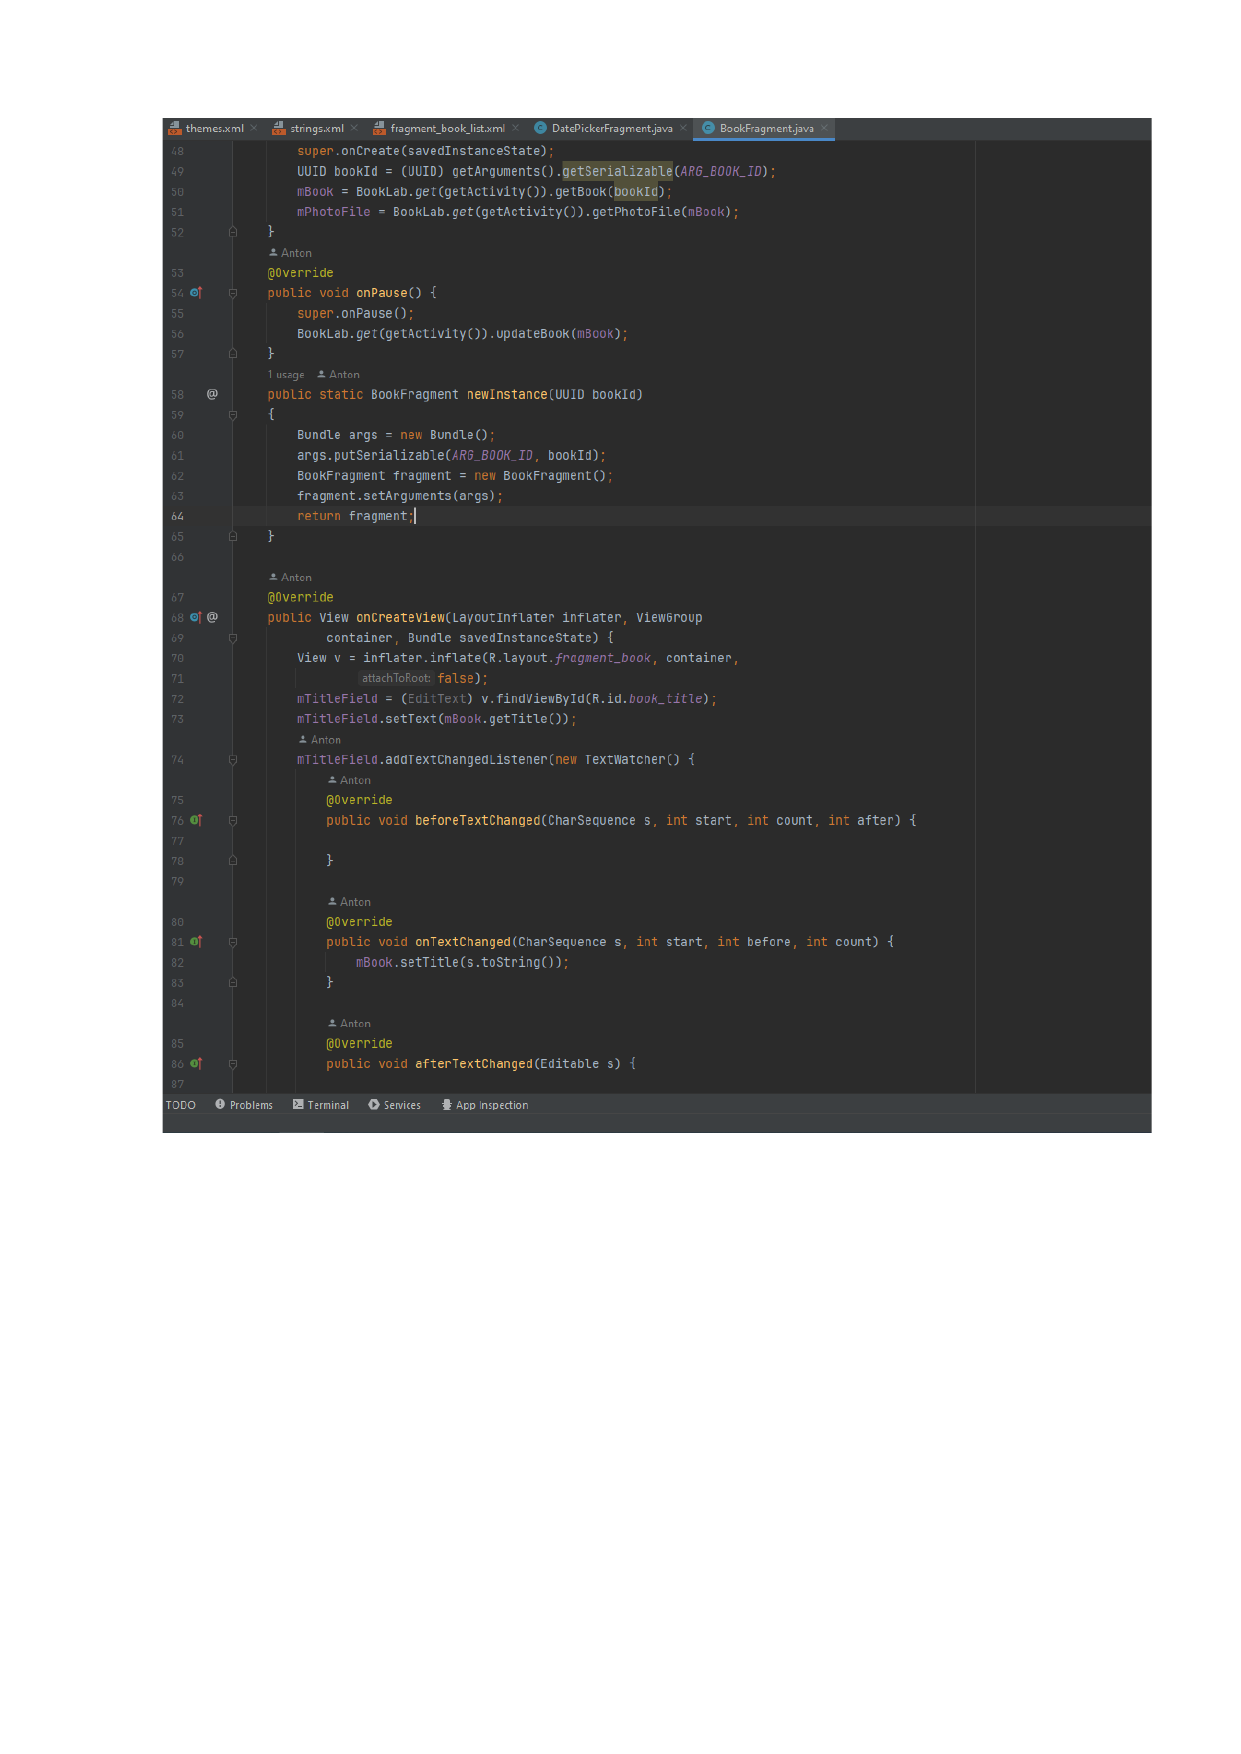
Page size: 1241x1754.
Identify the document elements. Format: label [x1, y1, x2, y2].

picture [162, 118, 1152, 1133]
